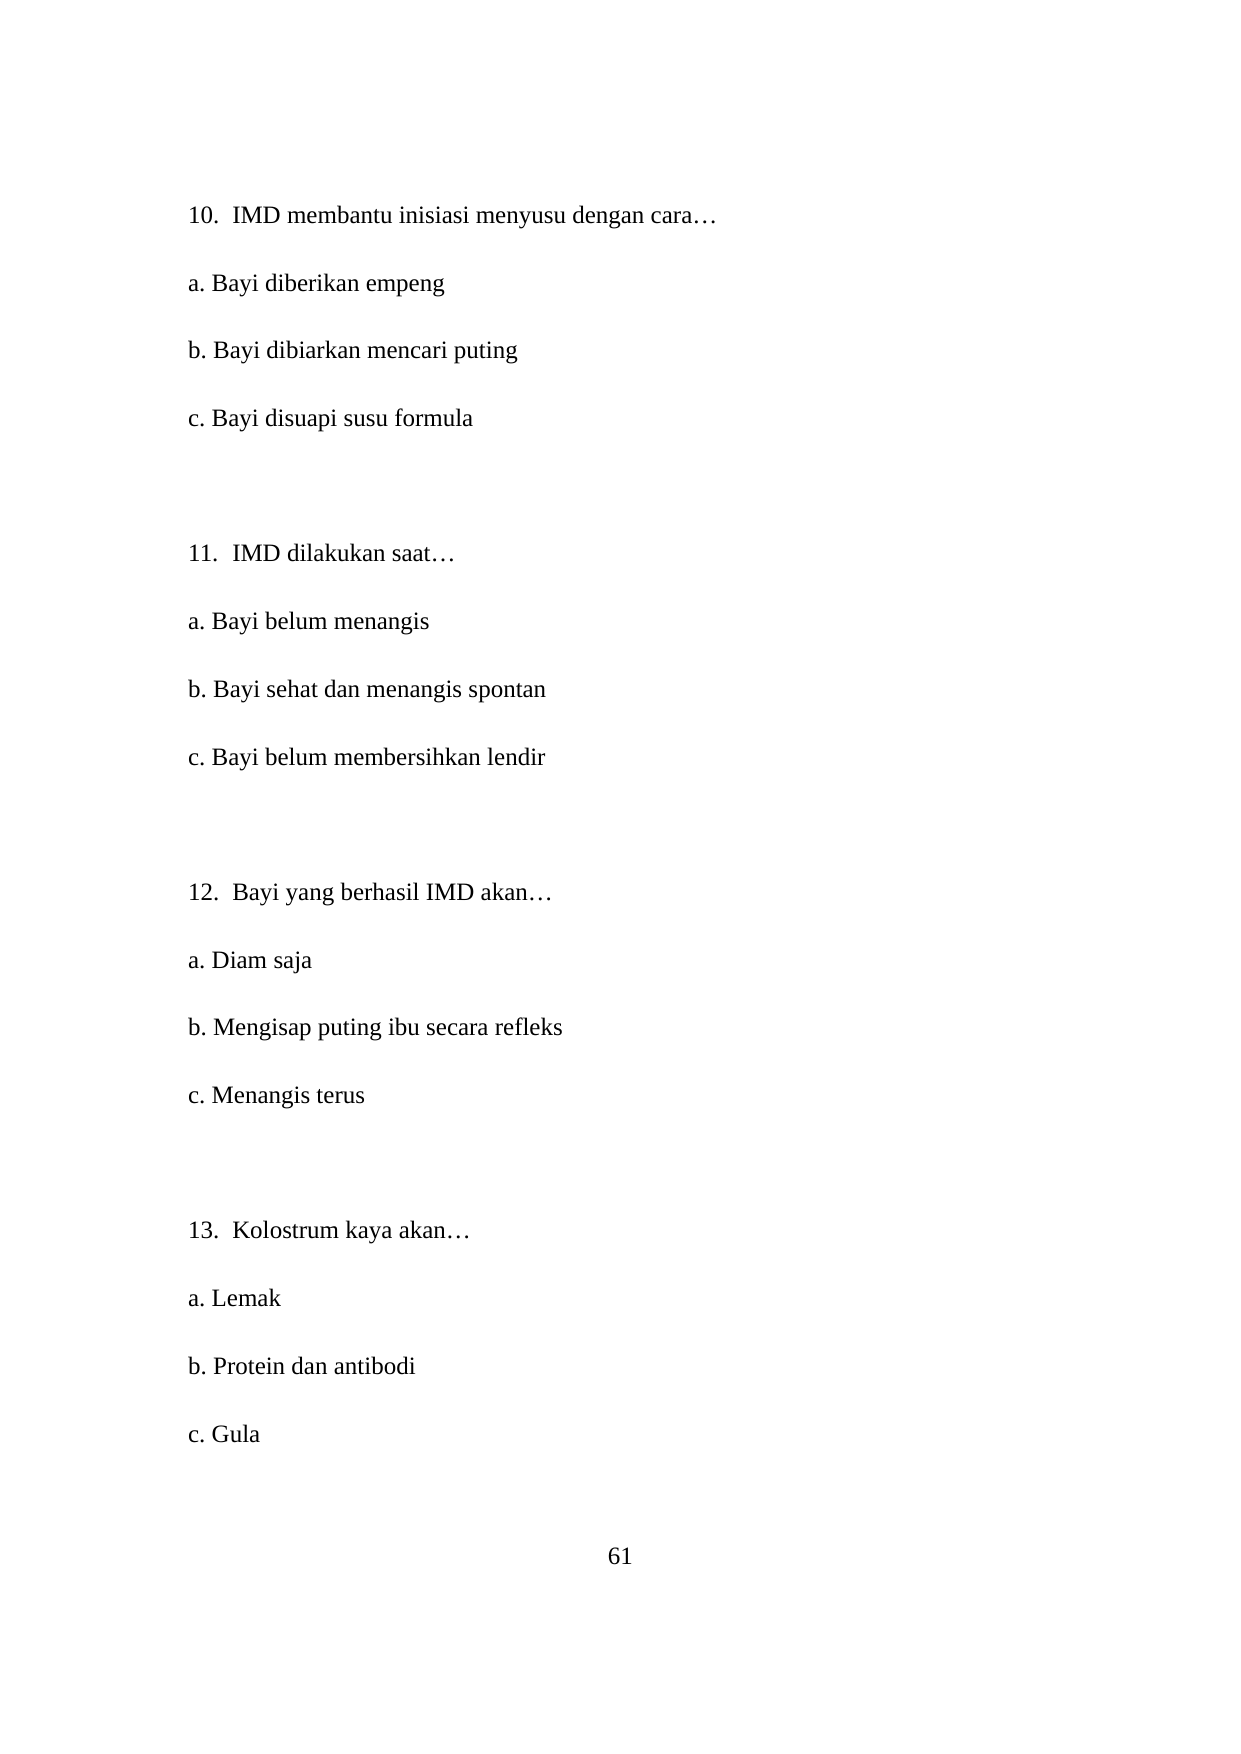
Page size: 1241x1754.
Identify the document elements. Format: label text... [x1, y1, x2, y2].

text b. Protein dan antibodi [188, 1349, 1052, 1382]
text b. Bayi sehat dan menangis spontan [188, 672, 1052, 704]
text c. Bayi disuapi susu formula [188, 401, 1052, 434]
list IMD dilakukan saat… [188, 537, 1052, 569]
text a. Lemak [188, 1281, 1052, 1314]
text a. Bayi belum menangis [188, 604, 1052, 637]
text b. Mengisap puting ibu secara refleks [188, 1011, 1052, 1043]
text c. Gula [188, 1417, 1052, 1449]
list IMD membantu inisiasi menyusu dengan cara… [188, 198, 1052, 231]
text a. Bayi diberikan empeng [188, 266, 1052, 298]
text a. Diam saja [188, 943, 1052, 975]
text b. Bayi dibiarkan mencari puting [188, 333, 1052, 366]
text c. Menangis terus [188, 1078, 1052, 1111]
list Kolostrum kaya akan… [188, 1214, 1052, 1246]
text c. Bayi belum membersihkan lendir [188, 740, 1052, 772]
list Bayi yang berhasil IMD akan… [188, 875, 1052, 908]
